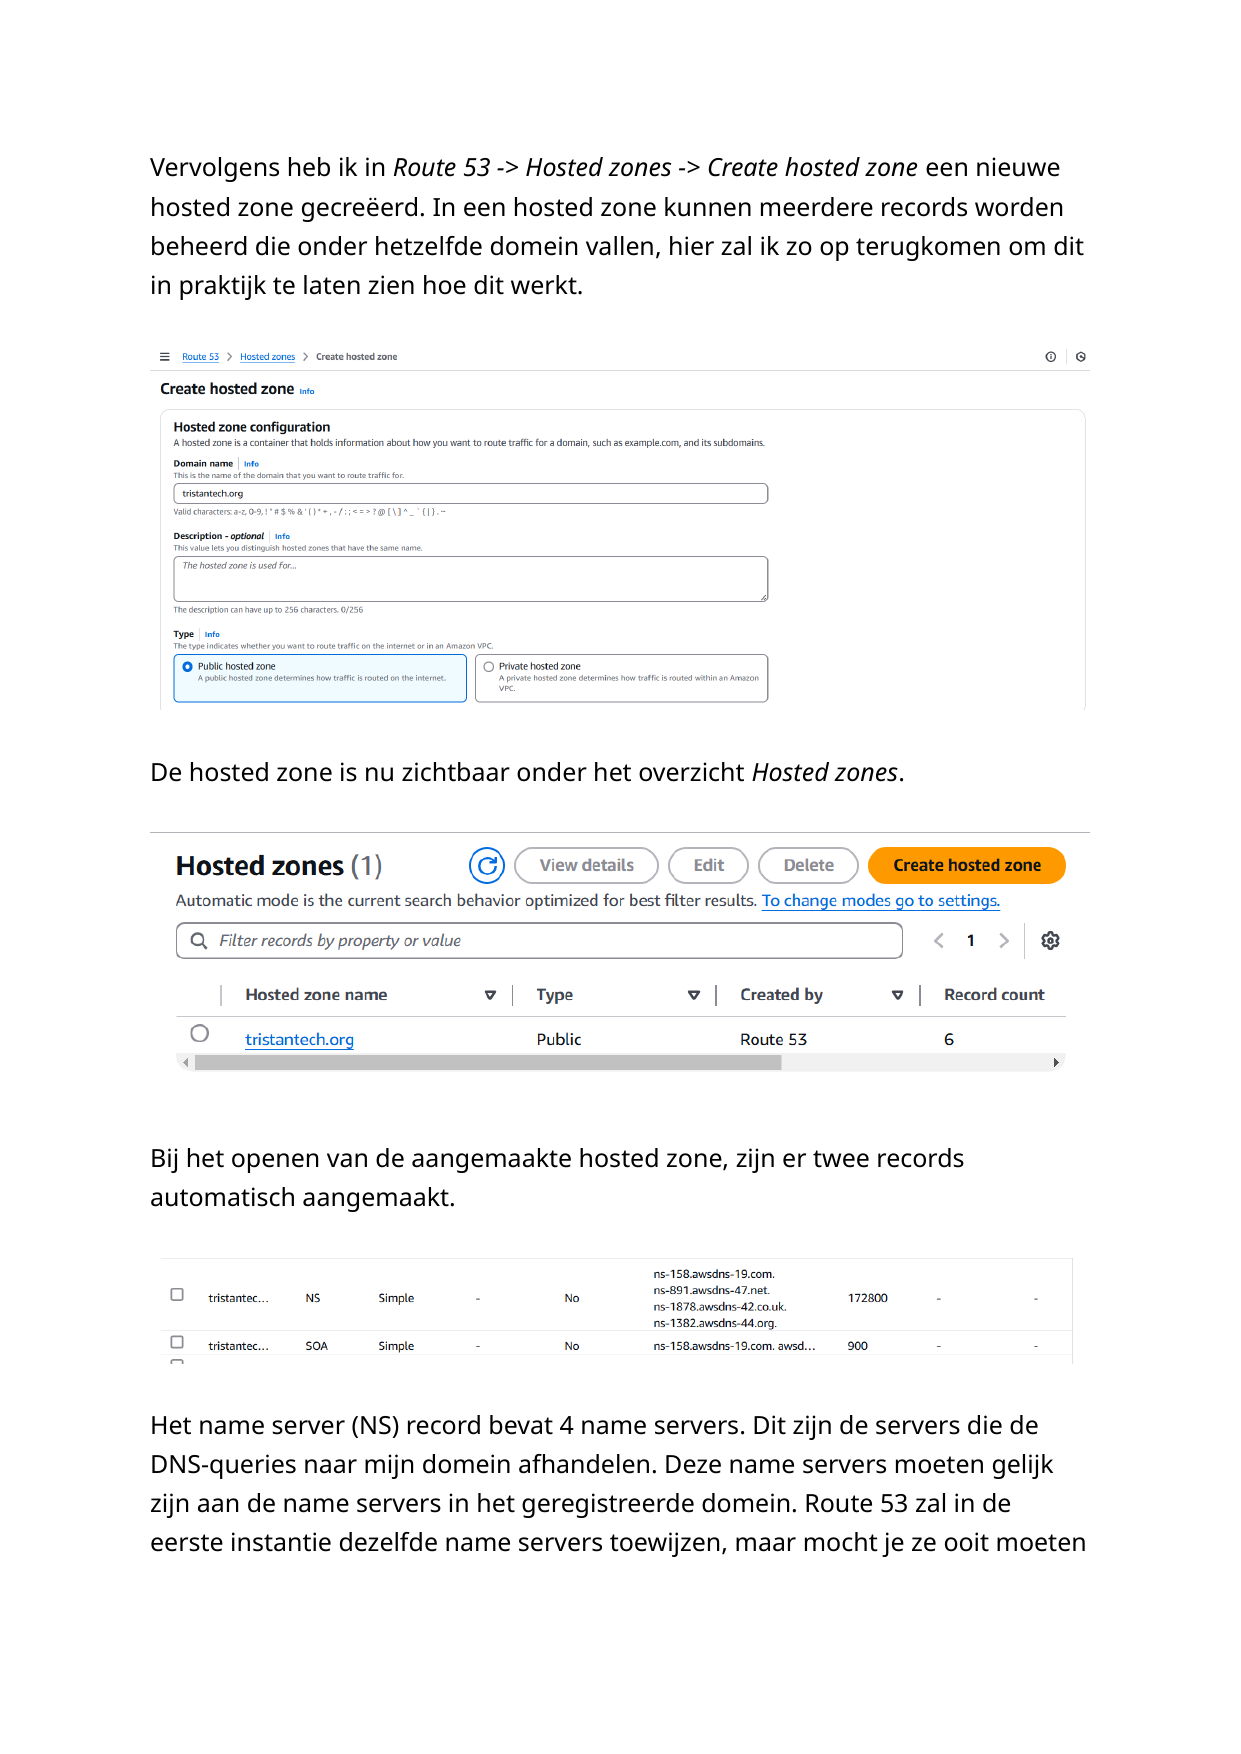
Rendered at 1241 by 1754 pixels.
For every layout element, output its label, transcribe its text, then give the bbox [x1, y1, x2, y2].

picture [150, 1258, 1091, 1364]
text De hosted zone is nu zichtbaar onder het overzicht Hosted zones. [150, 754, 1090, 788]
text Bij het openen van de aangemaakte hosted zone, zijn er twee records automatisch aangemaakt. [150, 1141, 1090, 1214]
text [150, 1407, 1090, 1559]
text Vervolgens heb ik in Route 53 -> Hosted zones -> Create hosted zone een nieuwe hosted zone gecreëerd. In een hosted zone kunnen meerdere records worden beheerd die onder hetzelfde domein vallen, hier zal ik zo op terugkomen om dit in praktijk te laten zien hoe dit werkt. [150, 150, 1090, 302]
picture [150, 832, 1091, 1097]
picture [150, 345, 1091, 710]
